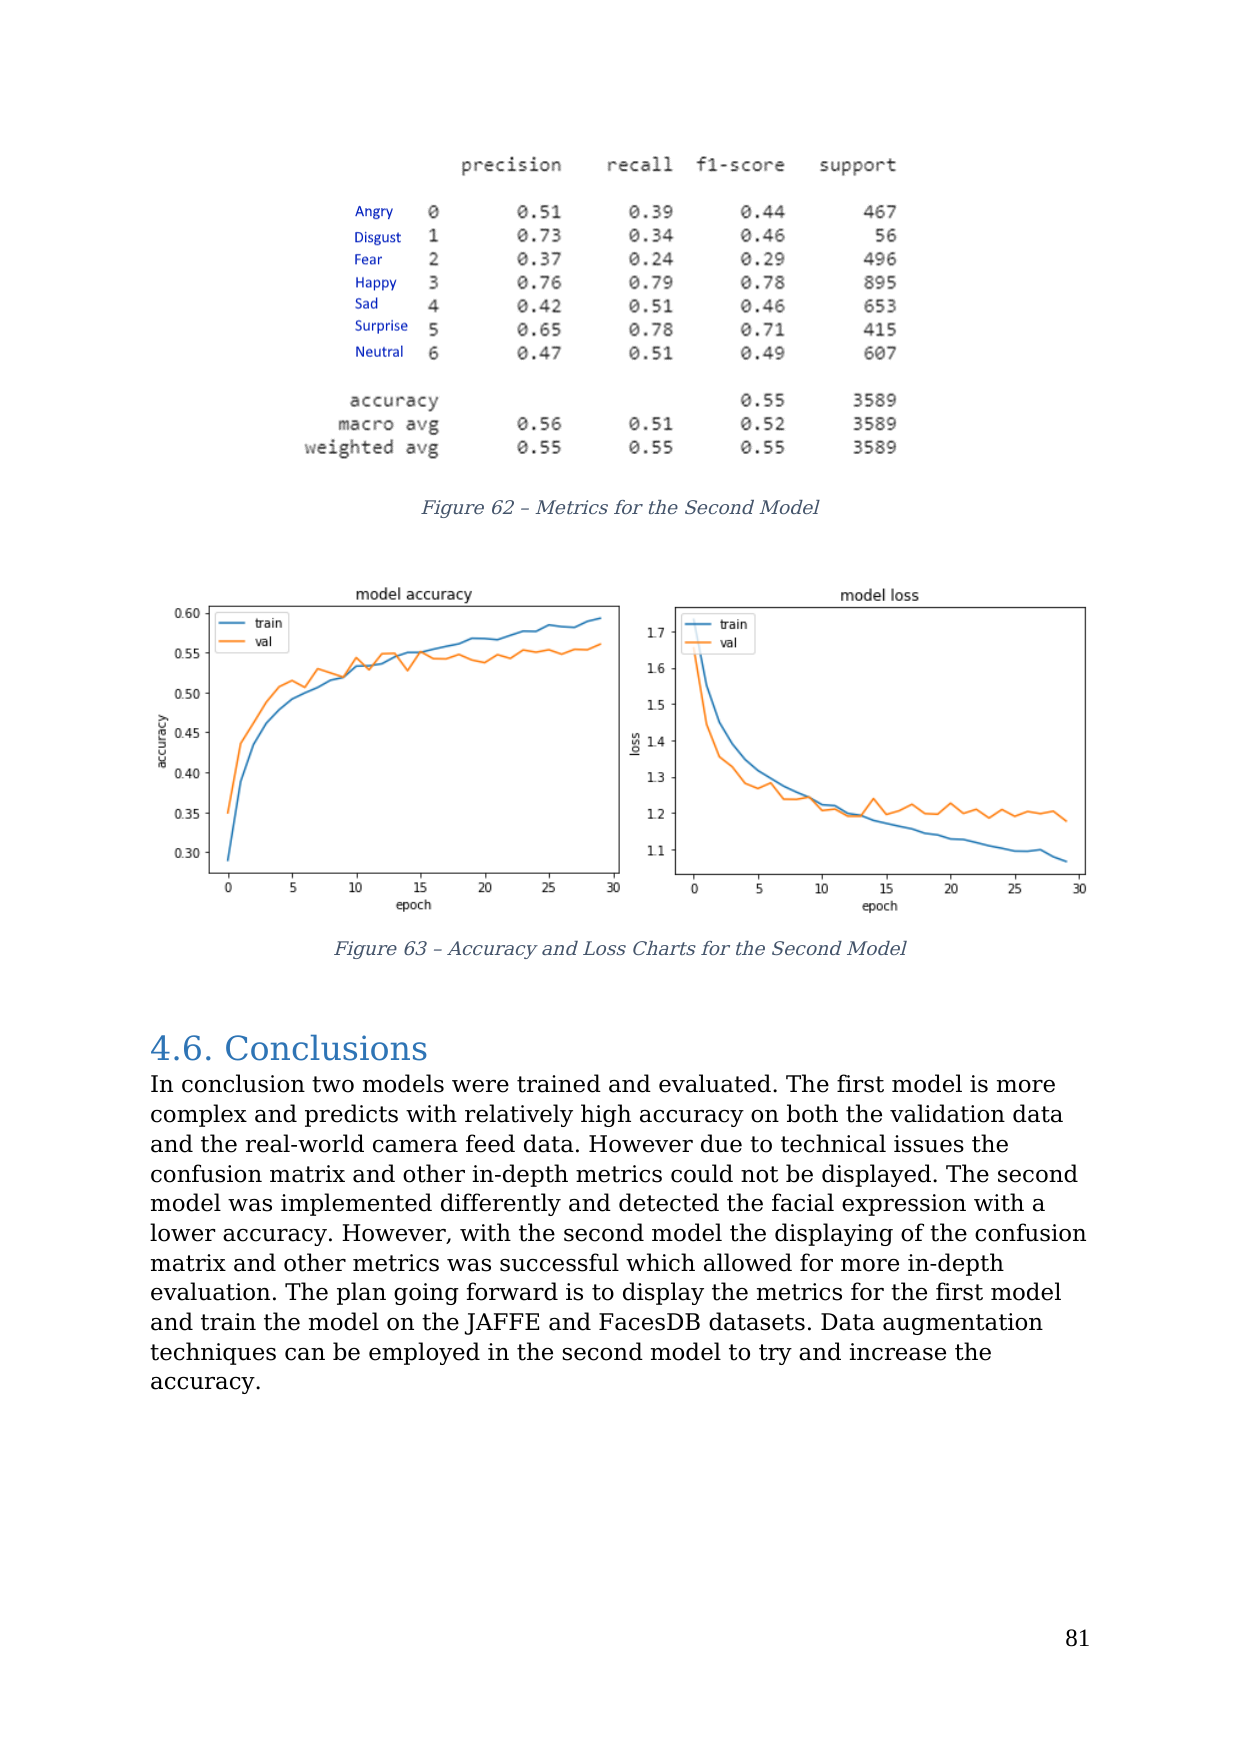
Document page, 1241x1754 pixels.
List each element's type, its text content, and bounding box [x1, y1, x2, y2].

subtitle 4.6. Conclusions [150, 1027, 1090, 1067]
text Figure 63 – Accuracy and Loss Charts for the Second Model [150, 936, 1090, 959]
picture [297, 150, 944, 477]
text In conclusion two models were trained and evaluated. The first model is more complex and predicts with relatively high accuracy on both the validation data and the real-world camera feed data. However due to technical issues the confusion matrix and other in-depth metrics could not be displayed. The second model was implemented differently and detected the facial expression with a lower accuracy. However, with the second model the displaying of the confusion matrix and other metrics was successful which allowed for more in-depth evaluation. The plan going forward is to display the metrics for the first model and train the model on the JAFFE and FacesDB datasets. Data augmentation techniques can be employed in the second model to try and increase the accuracy. [150, 1070, 1090, 1394]
text Figure 62 – Metrics for the Second Model [150, 495, 1090, 518]
picture [150, 585, 1091, 918]
